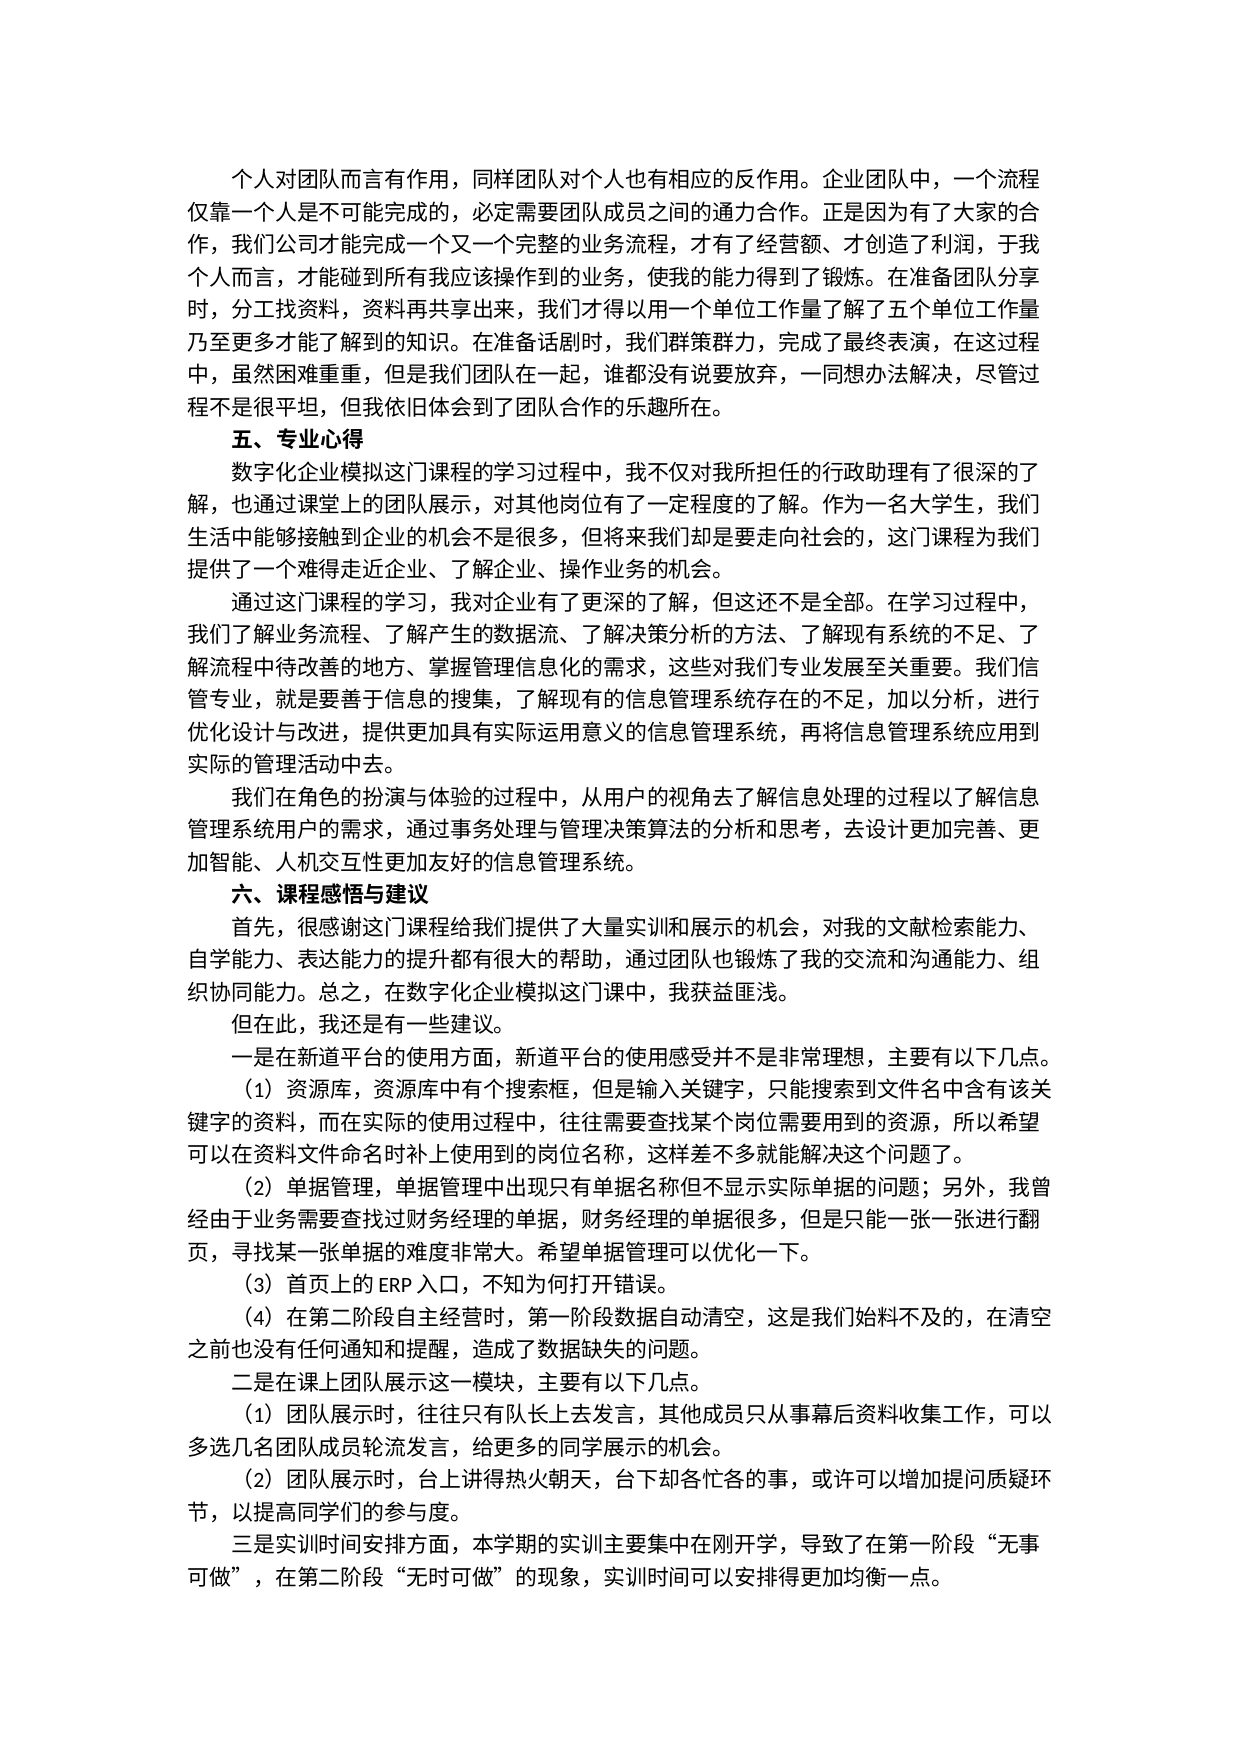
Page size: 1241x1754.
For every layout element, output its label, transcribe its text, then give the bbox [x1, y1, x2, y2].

text （2）团队展示时，台上讲得热火朝天，台下却各忙各的事，或许可以增加提问质疑环节，以提高同学们的参与度。 [187, 1462, 1053, 1527]
text 首先，很感谢这门课程给我们提供了大量实训和展示的机会，对我的文献检索能力、自学能力、表达能力的提升都有很大的帮助，通过团队也锻炼了我的交流和沟通能力、组织协同能力。总之，在数字化企业模拟这门课中，我获益匪浅。 [187, 909, 1053, 1007]
text 通过这门课程的学习，我对企业有了更深的了解，但这还不是全部。在学习过程中，我们了解业务流程、了解产生的数据流、了解决策分析的方法、了解现有系统的不足、了解流程中待改善的地方、掌握管理信息化的需求，这些对我们专业发展至关重要。我们信管专业，就是要善于信息的搜集，了解现有的信息管理系统存在的不足，加以分析，进行优化设计与改进，提供更加具有实际运用意义的信息管理系统，再将信息管理系统应用到实际的管理活动中去。 [187, 584, 1053, 779]
text （3）首页上的ERP入口，不知为何打开错误。 [187, 1267, 1053, 1299]
text （1）团队展示时，往往只有队长上去发言，其他成员只从事幕后资料收集工作，可以多选几名团队成员轮流发言，给更多的同学展示的机会。 [187, 1397, 1053, 1462]
text 但在此，我还是有一些建议。 [187, 1007, 1053, 1039]
list 课程感悟与建议 [231, 877, 1053, 909]
text 三是实训时间安排方面，本学期的实训主要集中在刚开学，导致了在第一阶段“无事可做”，在第二阶段“无时可做”的现象，实训时间可以安排得更加均衡一点。 [187, 1527, 1053, 1592]
text 我们在角色的扮演与体验的过程中，从用户的视角去了解信息处理的过程以了解信息管理系统用户的需求，通过事务处理与管理决策算法的分析和思考，去设计更加完善、更加智能、人机交互性更加友好的信息管理系统。 [187, 779, 1053, 877]
text （1）资源库，资源库中有个搜索框，但是输入关键字，只能搜索到文件名中含有该关键字的资料，而在实际的使用过程中，往往需要查找某个岗位需要用到的资源，所以希望可以在资料文件命名时补上使用到的岗位名称，这样差不多就能解决这个问题了。 [187, 1072, 1053, 1169]
text 二是在课上团队展示这一模块，主要有以下几点。 [187, 1364, 1053, 1397]
text （2）单据管理，单据管理中出现只有单据名称但不显示实际单据的问题；另外，我曾经由于业务需要查找过财务经理的单据，财务经理的单据很多，但是只能一张一张进行翻页，寻找某一张单据的难度非常大。希望单据管理可以优化一下。 [187, 1169, 1053, 1267]
text （4）在第二阶段自主经营时，第一阶段数据自动清空，这是我们始料不及的，在清空之前也没有任何通知和提醒，造成了数据缺失的问题。 [187, 1299, 1053, 1364]
list 专业心得 [231, 422, 1053, 454]
text 一是在新道平台的使用方面，新道平台的使用感受并不是非常理想，主要有以下几点。 [187, 1039, 1053, 1072]
text 数字化企业模拟这门课程的学习过程中，我不仅对我所担任的行政助理有了很深的了解，也通过课堂上的团队展示，对其他岗位有了一定程度的了解。作为一名大学生，我们生活中能够接触到企业的机会不是很多，但将来我们却是要走向社会的，这门课程为我们提供了一个难得走近企业、了解企业、操作业务的机会。 [187, 454, 1053, 584]
text 个人对团队而言有作用，同样团队对个人也有相应的反作用。企业团队中，一个流程仅靠一个人是不可能完成的，必定需要团队成员之间的通力合作。正是因为有了大家的合作，我们公司才能完成一个又一个完整的业务流程，才有了经营额、才创造了利润，于我个人而言，才能碰到所有我应该操作到的业务，使我的能力得到了锻炼。在准备团队分享时，分工找资料，资料再共享出来，我们才得以用一个单位工作量了解了五个单位工作量乃至更多才能了解到的知识。在准备话剧时，我们群策群力，完成了最终表演，在这过程中，虽然困难重重，但是我们团队在一起，谁都没有说要放弃，一同想办法解决，尽管过程不是很平坦，但我依旧体会到了团队合作的乐趣所在。 [187, 162, 1053, 422]
